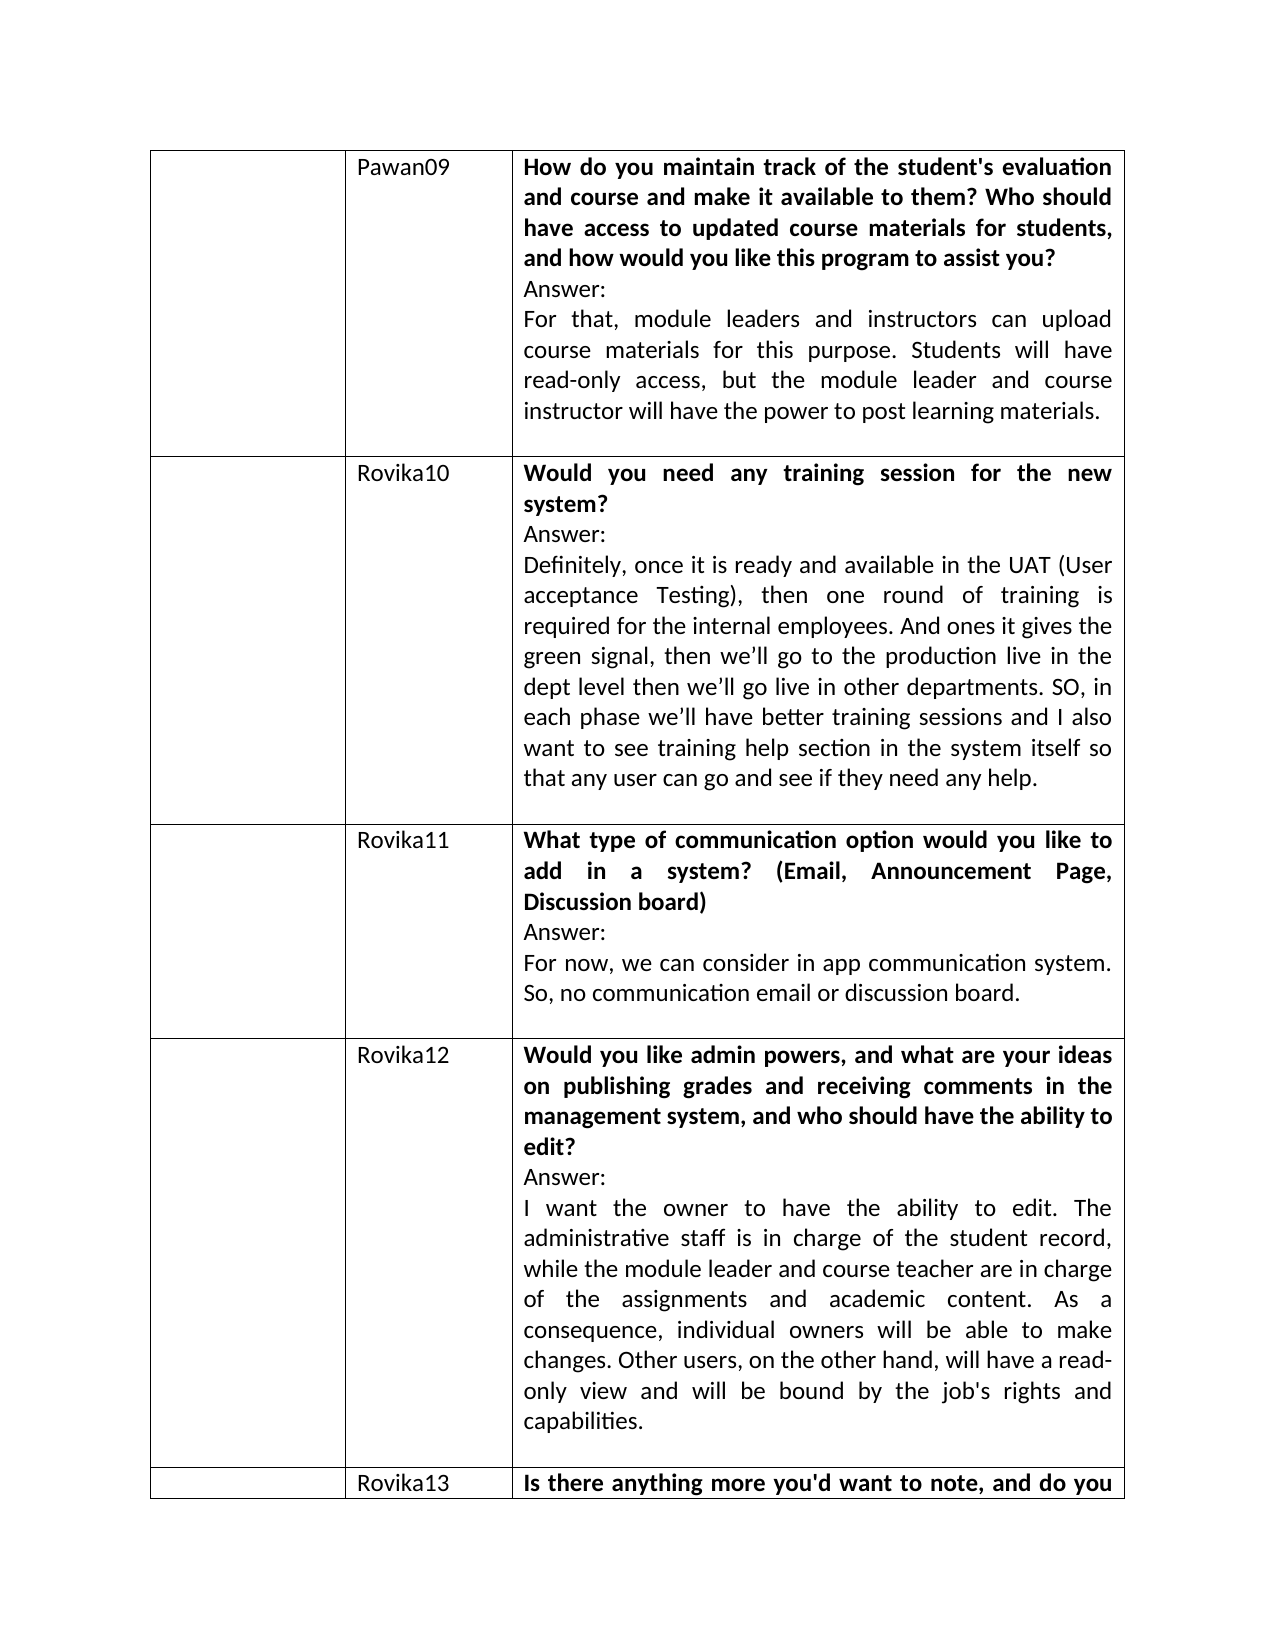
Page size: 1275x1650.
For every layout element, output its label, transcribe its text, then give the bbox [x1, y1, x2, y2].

table_cell [151, 457, 345, 823]
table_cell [513, 1468, 1124, 1498]
table_cell Rovika11 [346, 825, 512, 1038]
table_cell [151, 1039, 345, 1467]
table_cell Would you need any training session for the new system? Answer: Definitely, once it is ready and available in the UAT (User acceptance Testing), then one round of training is required for the internal employees. And ones it gives the green signal, then we’ll go to the production live in the dept level then we’ll go live in other departments. SO, in each phase we’ll have better training sessions and I also want to see training help section in the system itself so that any user can go and see if they need any help. [513, 457, 1124, 823]
table_cell How do you maintain track of the student's evaluation and course and make it available to them? Who should have access to updated course materials for students, and how would you like this program to assist you? Answer: For that, module leaders and instructors can upload course materials for this purpose. Students will have read-only access, but the module leader and course instructor will have the power to post learning materials. [513, 151, 1124, 456]
table_cell Rovika12 [346, 1039, 512, 1467]
table_cell [151, 1468, 345, 1498]
table_cell Rovika10 [346, 457, 512, 823]
table_cell Would you like admin powers, and what are your ideas on publishing grades and receiving comments in the management system, and who should have the ability to edit? Answer: I want the owner to have the ability to edit. The administrative staff is in charge of the student record, while the module leader and course teacher are in charge of the assignments and academic content. As a consequence, individual owners will be able to make changes. Other users, on the other hand, will have a read-only view and will be bound by the job's rights and capabilities. [513, 1039, 1124, 1467]
table_cell [151, 825, 345, 1038]
table_cell What type of communication option would you like to add in a system? (Email, Announcement Page, Discussion board) Answer: For now, we can consider in app communication system. So, no communication email or discussion board. [513, 825, 1124, 1038]
table_cell Rovika13 [346, 1468, 512, 1498]
table_cell [151, 151, 345, 456]
table_cell Pawan09 [346, 151, 512, 456]
